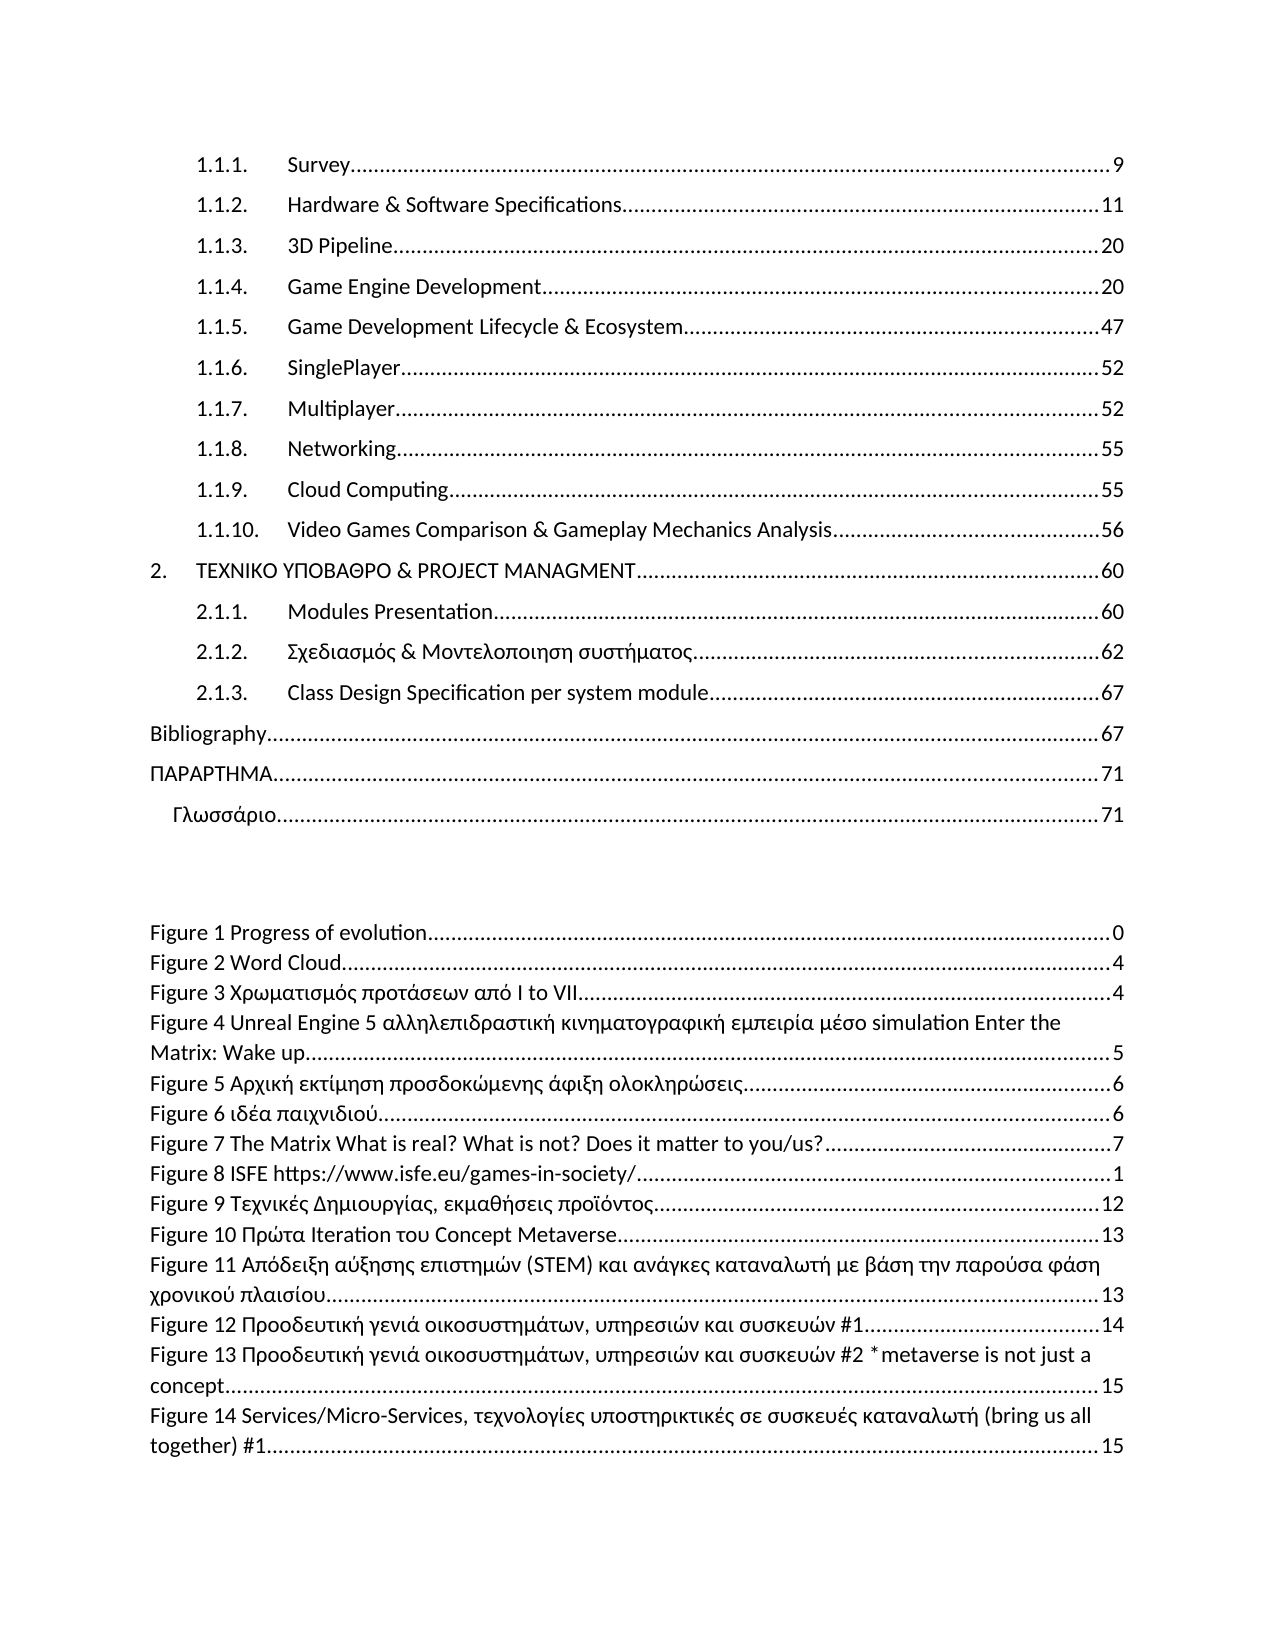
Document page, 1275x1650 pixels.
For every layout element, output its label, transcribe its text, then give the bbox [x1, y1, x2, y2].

text Figure 7 The Matrix What is real? What is not? Does it matter to you/us? 7 [150, 1129, 1125, 1157]
text Figure 14 Services/Micro-Services, τεχνολογίες υποστηρικτικές σε συσκευές καταναλωτή (bring us all together) #1 15 [150, 1401, 1125, 1459]
text Figure 2 Word Cloud 4 [150, 948, 1125, 976]
text Figure 6 ιδέα παιχνιδιού 6 [150, 1099, 1125, 1127]
text Figure 9 Τεχνικές Δημιουργίας, εκμαθήσεις προϊόντος 12 [150, 1189, 1125, 1218]
text Figure 13 Προοδευτική γενιά οικοσυστημάτων, υπηρεσιών και συσκευών #2 *metaverse is not just a concept 15 [150, 1341, 1125, 1399]
text Figure 5 Αρχική εκτίμηση προσδοκώμενης άφιξη ολοκληρώσεις 6 [150, 1069, 1125, 1097]
text Figure 12 Προοδευτική γενιά οικοσυστημάτων, υπηρεσιών και συσκευών #1 14 [150, 1310, 1125, 1338]
text Figure 10 Πρώτα Iteration του Concept Metaverse 13 [150, 1220, 1125, 1248]
text Figure 11 Απόδειξη αύξησης επιστημών (STEM) και ανάγκες καταναλωτή με βάση την παρούσα φάση χρονικού πλαισίου 13 [150, 1250, 1125, 1308]
text Figure 1 Progress of evolution 0 [150, 918, 1125, 946]
text Figure 8 ISFE https://www.isfe.eu/games-in-society/ 1 [150, 1159, 1125, 1187]
text Figure 4 Unreal Engine 5 αλληλεπιδραστική κινηματογραφική εμπειρία μέσο simulation Enter the Matrix: Wake up 5 [150, 1008, 1125, 1067]
text Figure 3 Χρωματισμός προτάσεων από I to VII. 4 [150, 978, 1125, 1006]
